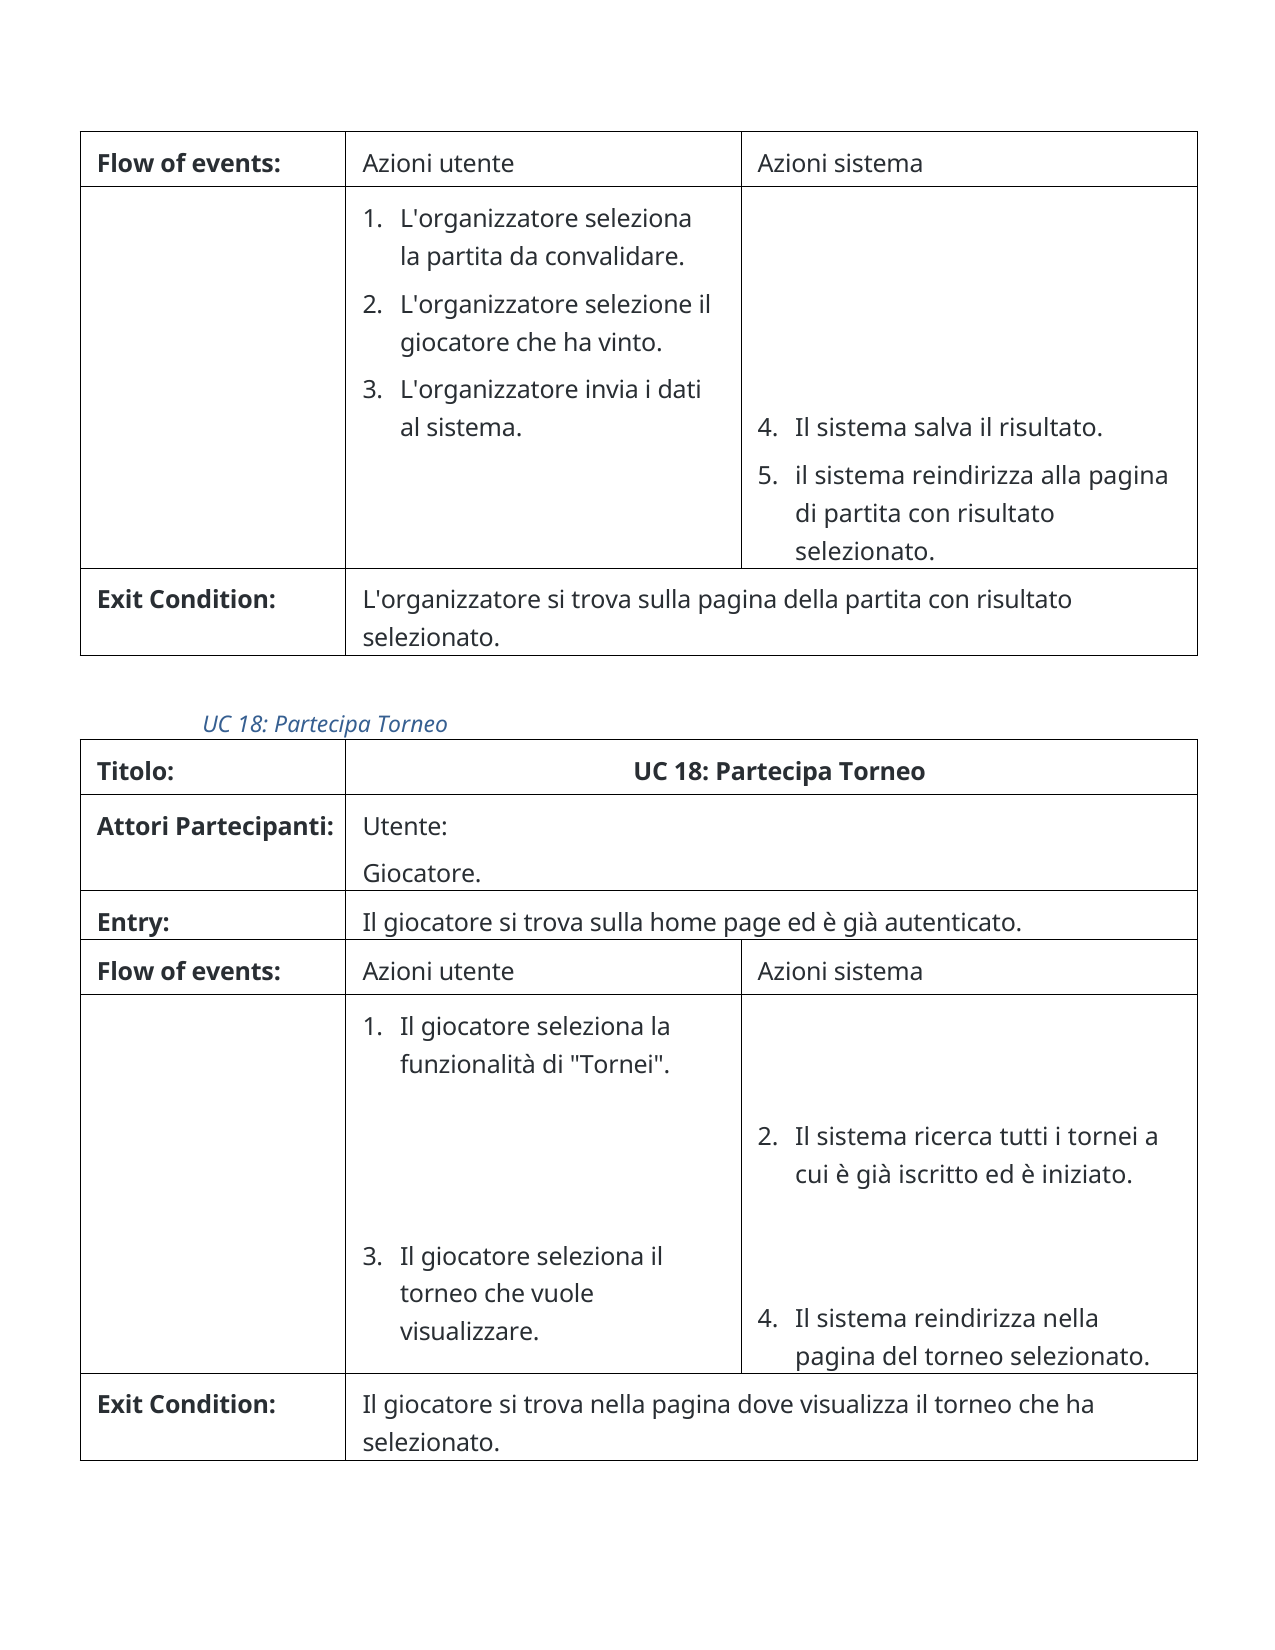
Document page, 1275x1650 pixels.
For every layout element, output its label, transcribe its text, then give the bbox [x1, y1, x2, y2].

table_header UC 18: Partecipa Torneo [346, 740, 1197, 793]
table_cell Il sistema salva il risultato. il sistema reindirizza alla pagina di partita con risultato selezionato. [742, 187, 1197, 568]
table_cell Flow of events: [81, 940, 345, 994]
table_cell Il giocatore seleziona la funzionalità di "Tornei". Il giocatore seleziona il torneo che vuole visualizzare. [346, 995, 741, 1373]
table_cell Exit Condition: [81, 1374, 345, 1459]
table_cell Azioni utente [346, 132, 741, 186]
subtitle UC 18: Partecipa Torneo [127, 708, 1223, 739]
table_cell [81, 995, 345, 1373]
table_cell Il giocatore si trova nella pagina dove visualizza il torneo che ha selezionato. [346, 1374, 1197, 1459]
table_cell Utente: Giocatore. [346, 795, 1197, 890]
table_cell Azioni sistema [742, 940, 1197, 994]
table_cell Il giocatore si trova sulla home page ed è già autenticato. [346, 891, 1197, 939]
table_cell Flow of events: [81, 132, 345, 186]
table_cell Azioni utente [346, 940, 741, 994]
table_cell Entry: [81, 891, 345, 939]
table_cell Il sistema ricerca tutti i tornei a cui è già iscritto ed è iniziato. Il sistema reindirizza nella pagina del torneo selezionato. [742, 995, 1197, 1373]
table_cell Exit Condition: [81, 569, 345, 654]
table_cell Attori Partecipanti: [81, 795, 345, 890]
table_header Titolo: [81, 740, 345, 793]
table_cell [81, 187, 345, 568]
table_cell L'organizzatore si trova sulla pagina della partita con risultato selezionato. [346, 569, 1197, 654]
table_cell L'organizzatore seleziona la partita da convalidare. L'organizzatore selezione il giocatore che ha vinto. L'organizzatore invia i dati al sistema. [346, 187, 741, 568]
table_cell Azioni sistema [742, 132, 1197, 186]
